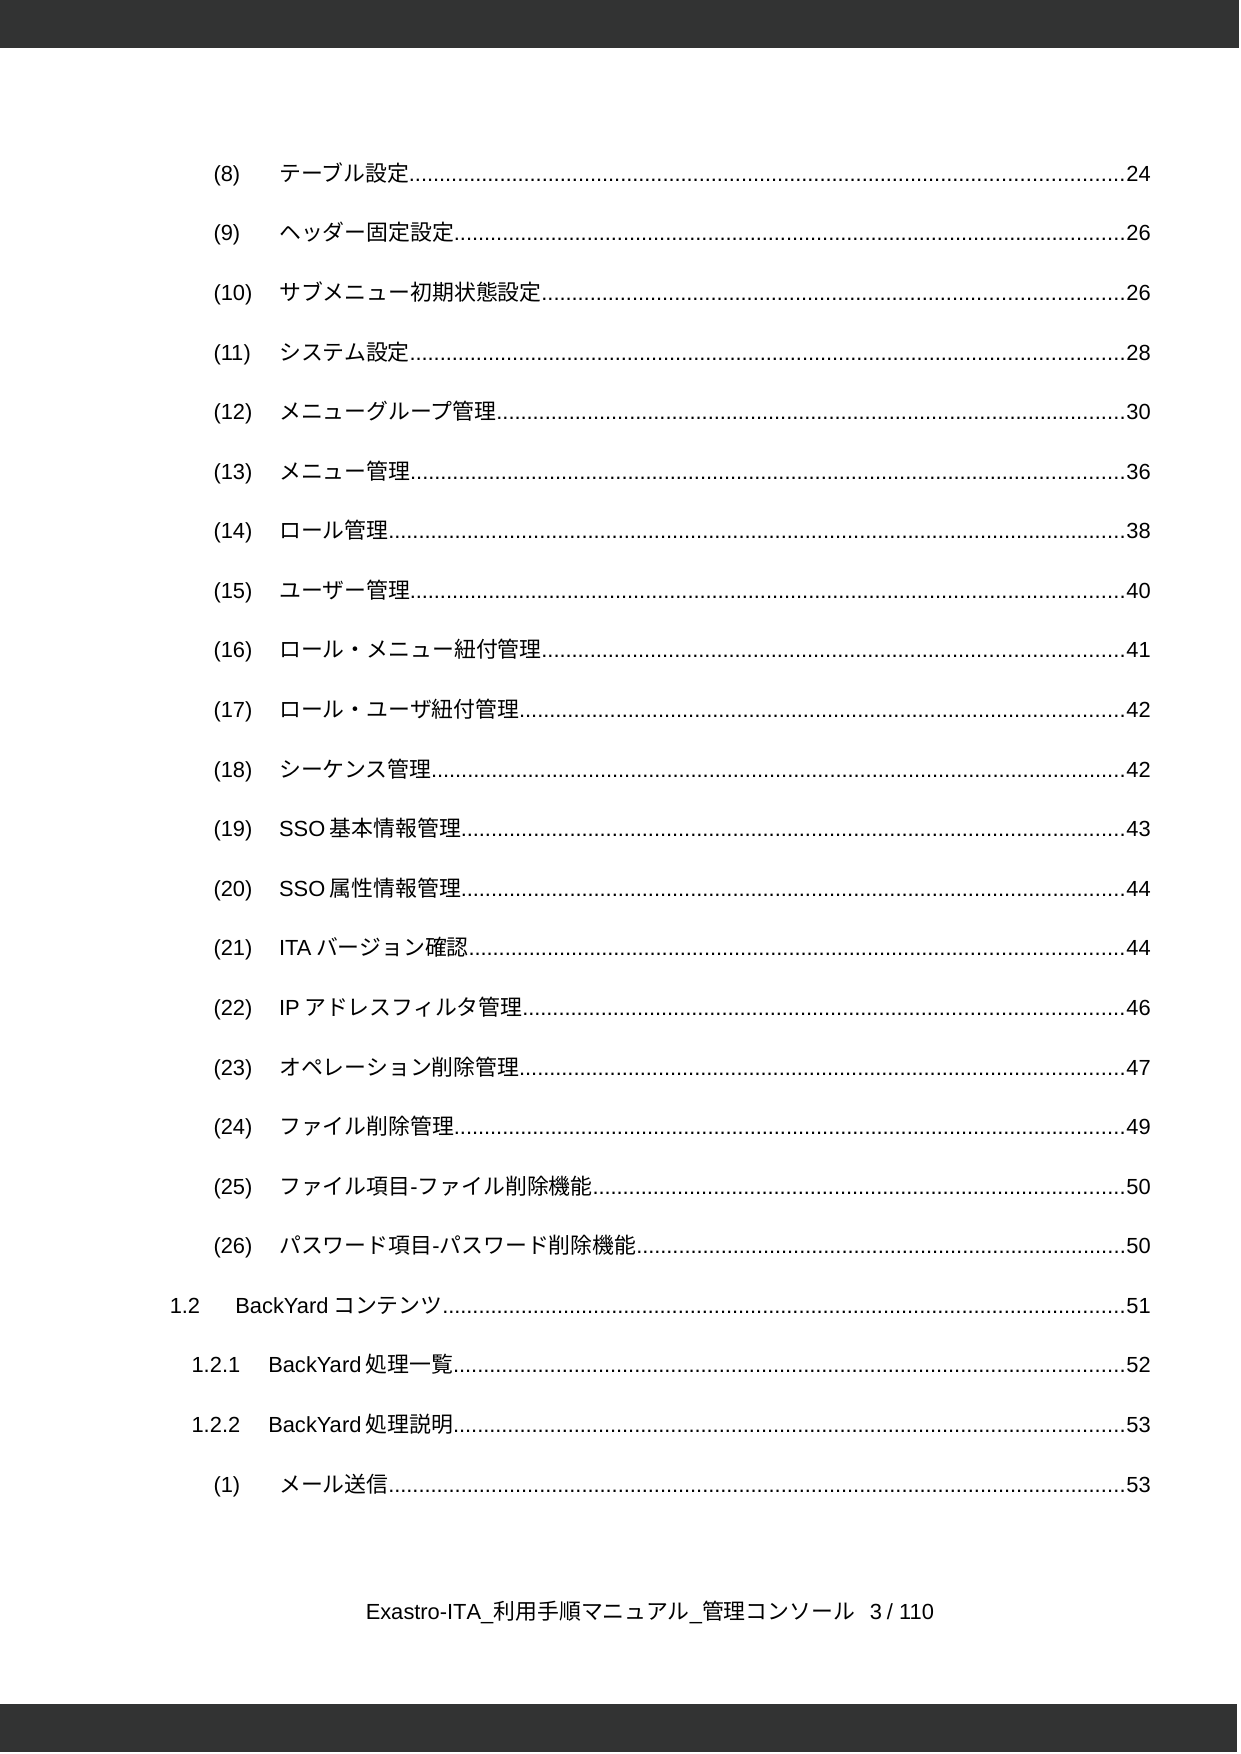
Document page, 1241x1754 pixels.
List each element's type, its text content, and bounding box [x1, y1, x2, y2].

text (25) ファイル項目-ファイル削除機能 50 [213, 1155, 1152, 1214]
picture [0, 0, 1239, 48]
text (9) ヘッダー固定設定 26 [213, 201, 1152, 261]
text (23) オペレーション削除管理 47 [213, 1036, 1152, 1095]
text 1.2.1 BackYard処理一覧 52 [191, 1333, 1152, 1393]
text (10) サブメニュー初期状態設定 26 [213, 261, 1152, 321]
text (16) ロール・メニュー紐付管理 41 [213, 618, 1152, 678]
text (11) システム設定 28 [213, 321, 1152, 380]
text (17) ロール・ユーザ紐付管理 42 [213, 678, 1152, 738]
text (8) テーブル設定 24 [213, 142, 1152, 201]
text (24) ファイル削除管理 49 [213, 1095, 1152, 1155]
text (14) ロール管理 38 [213, 499, 1152, 559]
text 1.2.2 BackYard処理説明 53 [191, 1393, 1152, 1453]
text 1.2 BackYardコンテンツ 51 [169, 1274, 1152, 1333]
text (21) ITAバージョン確認 44 [213, 916, 1152, 976]
picture [0, 1704, 1237, 1752]
text (20) SSO属性情報管理 44 [213, 857, 1152, 916]
text (13) メニュー管理 36 [213, 440, 1152, 499]
text (1) メール送信 53 [213, 1453, 1152, 1512]
text (22) IPアドレスフィルタ管理 46 [213, 976, 1152, 1036]
text (18) シーケンス管理 42 [213, 738, 1152, 797]
text (12) メニューグループ管理 30 [213, 380, 1152, 440]
text (26) パスワード項目-パスワード削除機能 50 [213, 1214, 1152, 1274]
text (15) ユーザー管理 40 [213, 559, 1152, 618]
text (19) SSO基本情報管理 43 [213, 797, 1152, 857]
